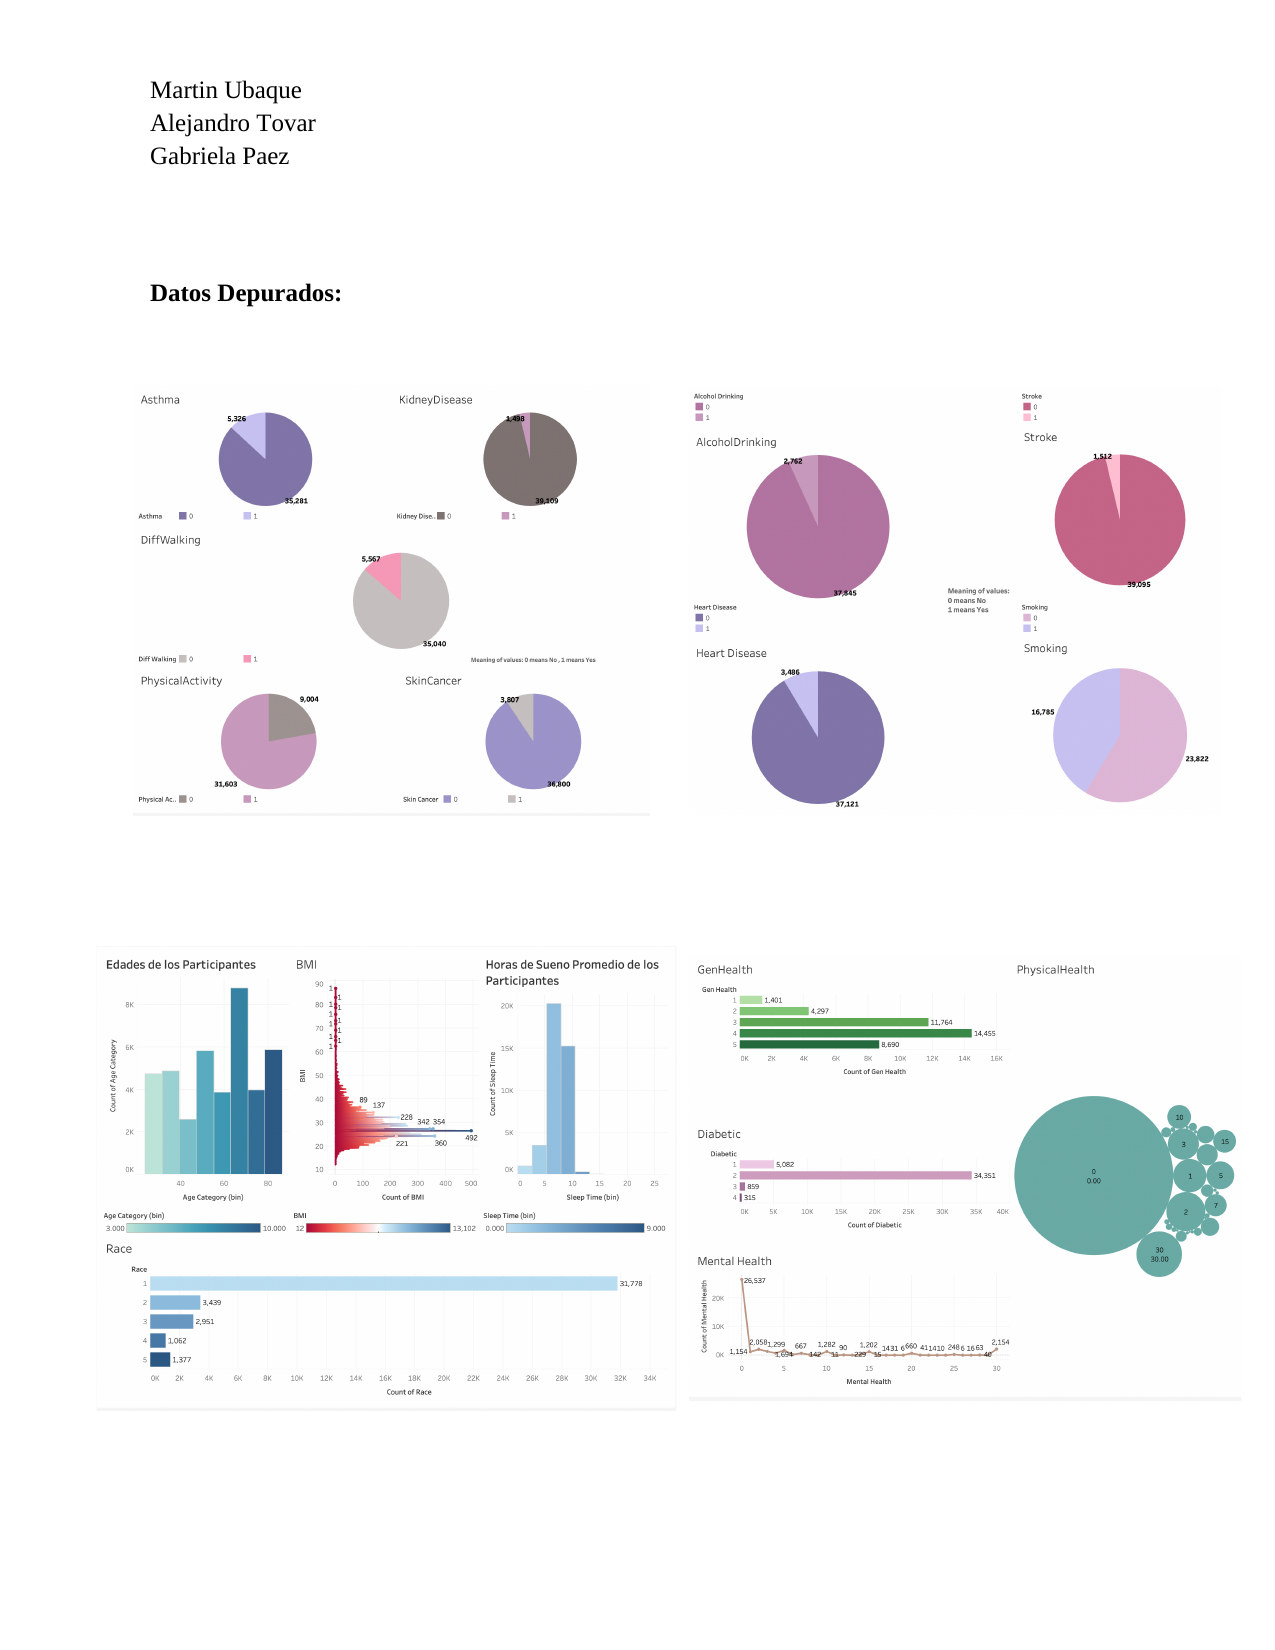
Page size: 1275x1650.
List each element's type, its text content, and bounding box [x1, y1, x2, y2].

picture [96, 946, 677, 1411]
picture [689, 955, 1242, 1401]
subtitle Datos Depurados: [150, 278, 1125, 306]
picture [689, 386, 1222, 815]
picture [132, 385, 650, 816]
